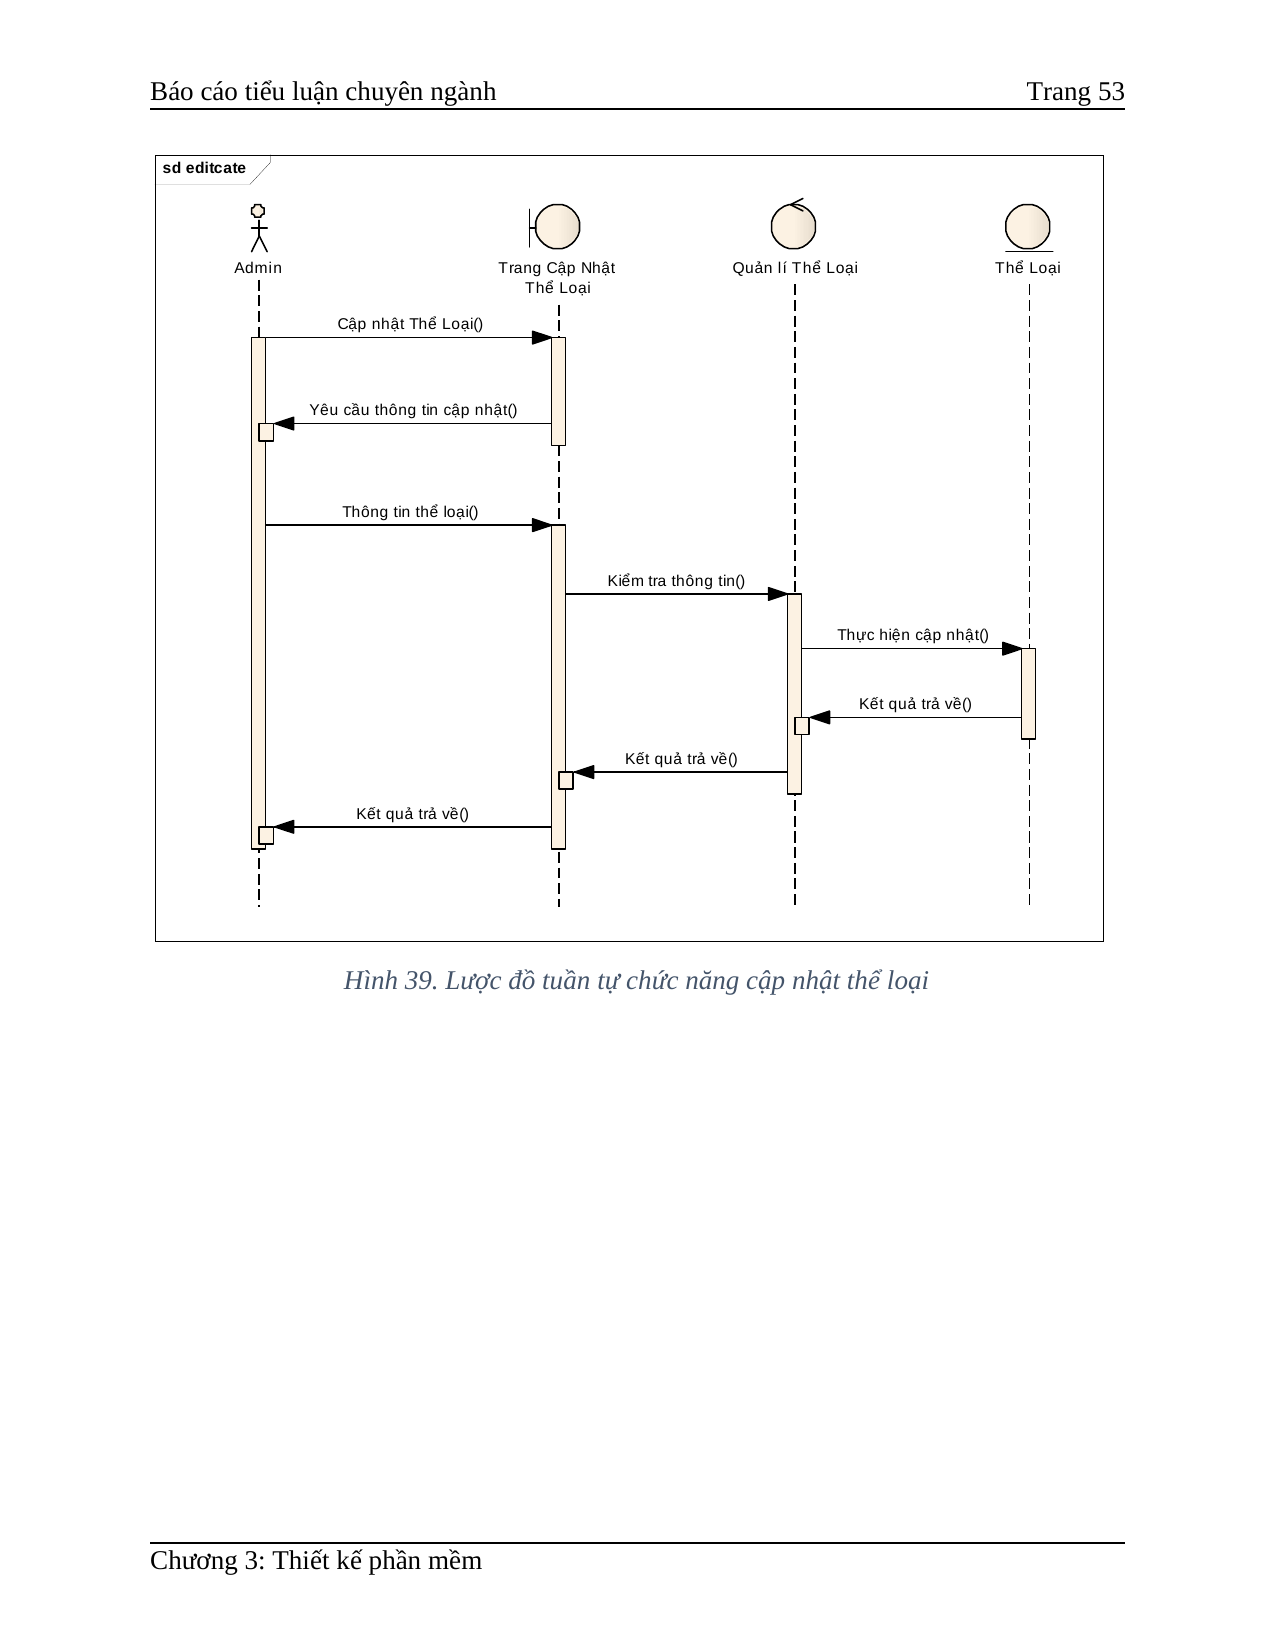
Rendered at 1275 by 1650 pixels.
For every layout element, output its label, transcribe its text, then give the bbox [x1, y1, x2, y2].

text Hình 39. Lược đồ tuần tự chức năng cập nhật thể loại [150, 964, 1125, 996]
